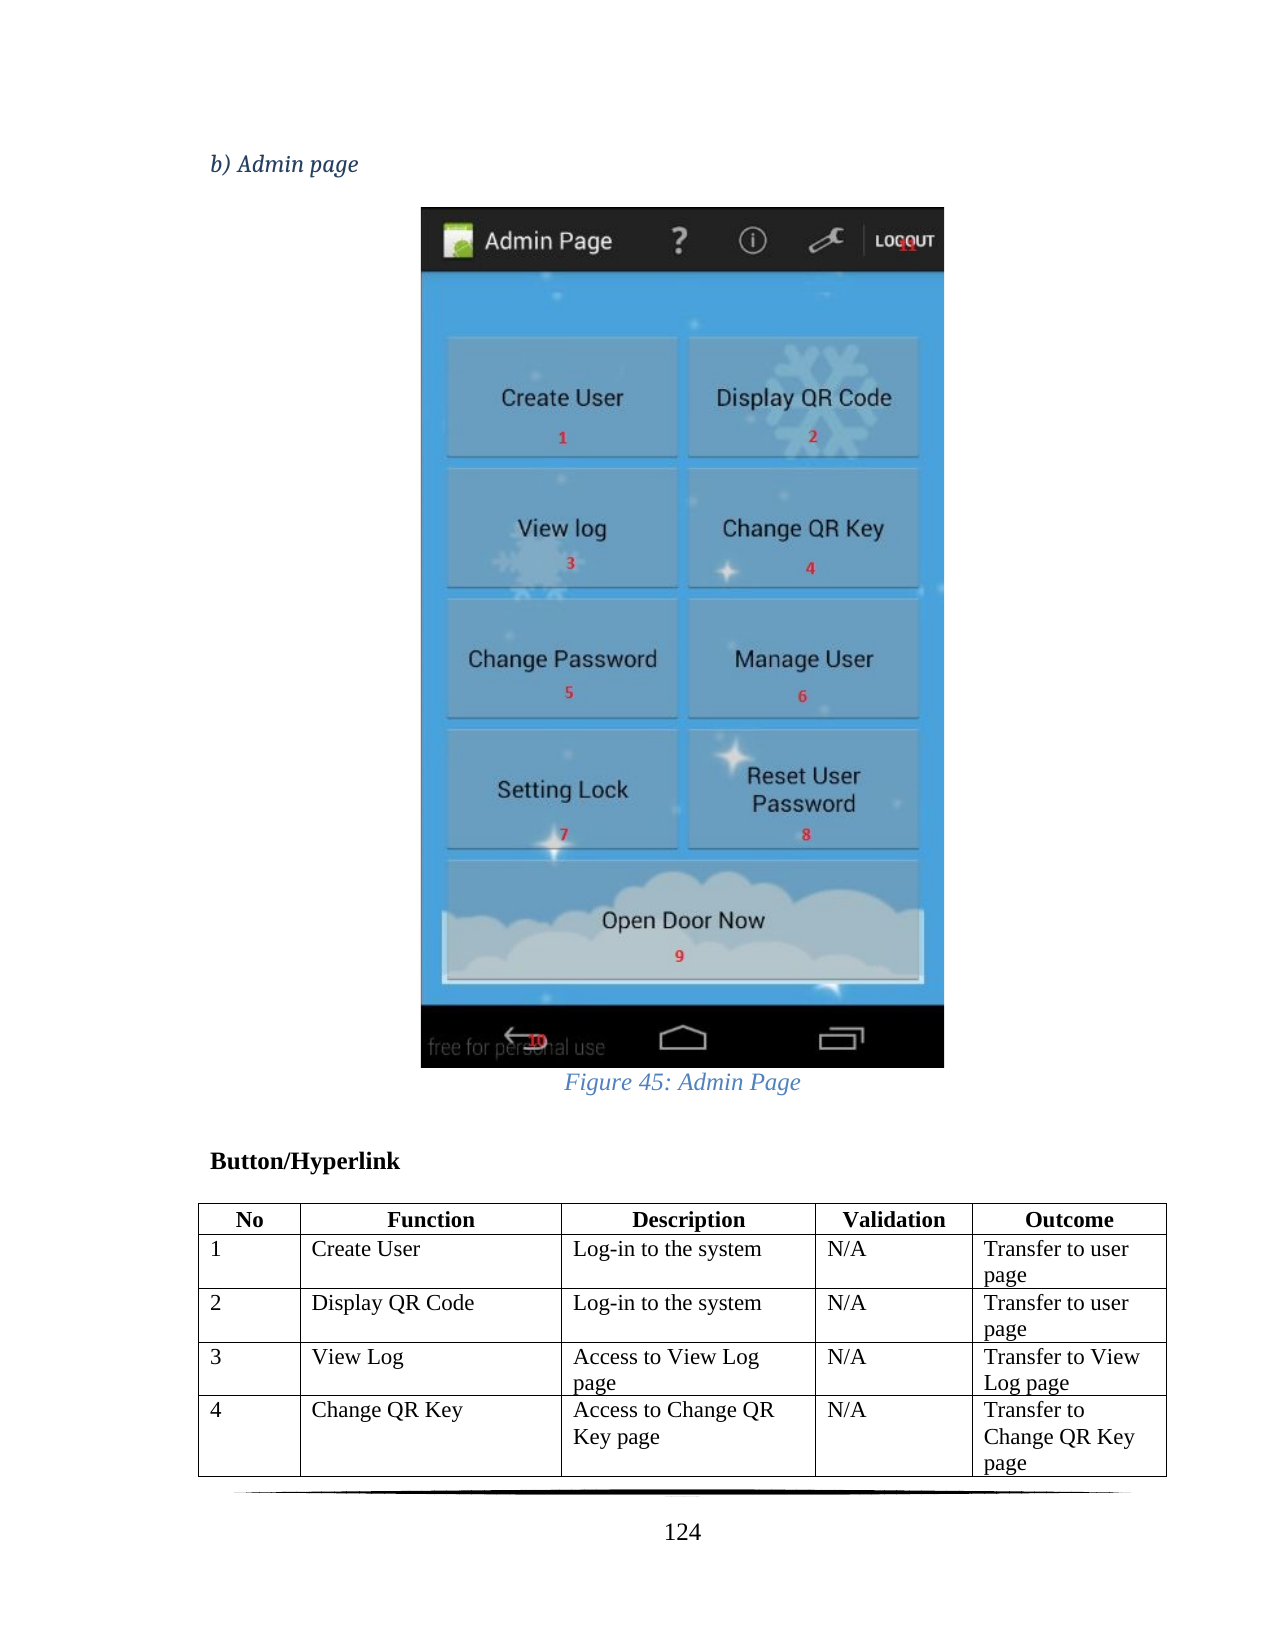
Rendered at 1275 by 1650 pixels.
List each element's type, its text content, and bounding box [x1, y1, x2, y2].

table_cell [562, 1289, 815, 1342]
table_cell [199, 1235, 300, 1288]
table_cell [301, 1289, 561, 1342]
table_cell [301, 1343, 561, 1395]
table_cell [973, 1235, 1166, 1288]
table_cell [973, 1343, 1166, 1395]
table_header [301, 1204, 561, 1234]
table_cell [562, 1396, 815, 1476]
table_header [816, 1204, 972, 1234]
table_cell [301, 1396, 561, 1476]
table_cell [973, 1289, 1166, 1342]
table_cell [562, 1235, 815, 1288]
picture [234, 1488, 1132, 1497]
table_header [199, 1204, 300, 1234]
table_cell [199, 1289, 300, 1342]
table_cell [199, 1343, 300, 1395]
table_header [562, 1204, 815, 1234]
subtitle b) Admin page [210, 150, 1155, 179]
text Button/Hyperlink [210, 1146, 1155, 1174]
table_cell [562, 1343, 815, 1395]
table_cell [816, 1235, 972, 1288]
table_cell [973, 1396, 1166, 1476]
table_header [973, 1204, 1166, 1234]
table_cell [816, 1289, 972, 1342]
picture [420, 207, 945, 1068]
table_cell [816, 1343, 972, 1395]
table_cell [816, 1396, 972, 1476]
text Figure 45: Admin Page [210, 1067, 1155, 1096]
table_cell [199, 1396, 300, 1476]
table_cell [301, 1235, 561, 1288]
